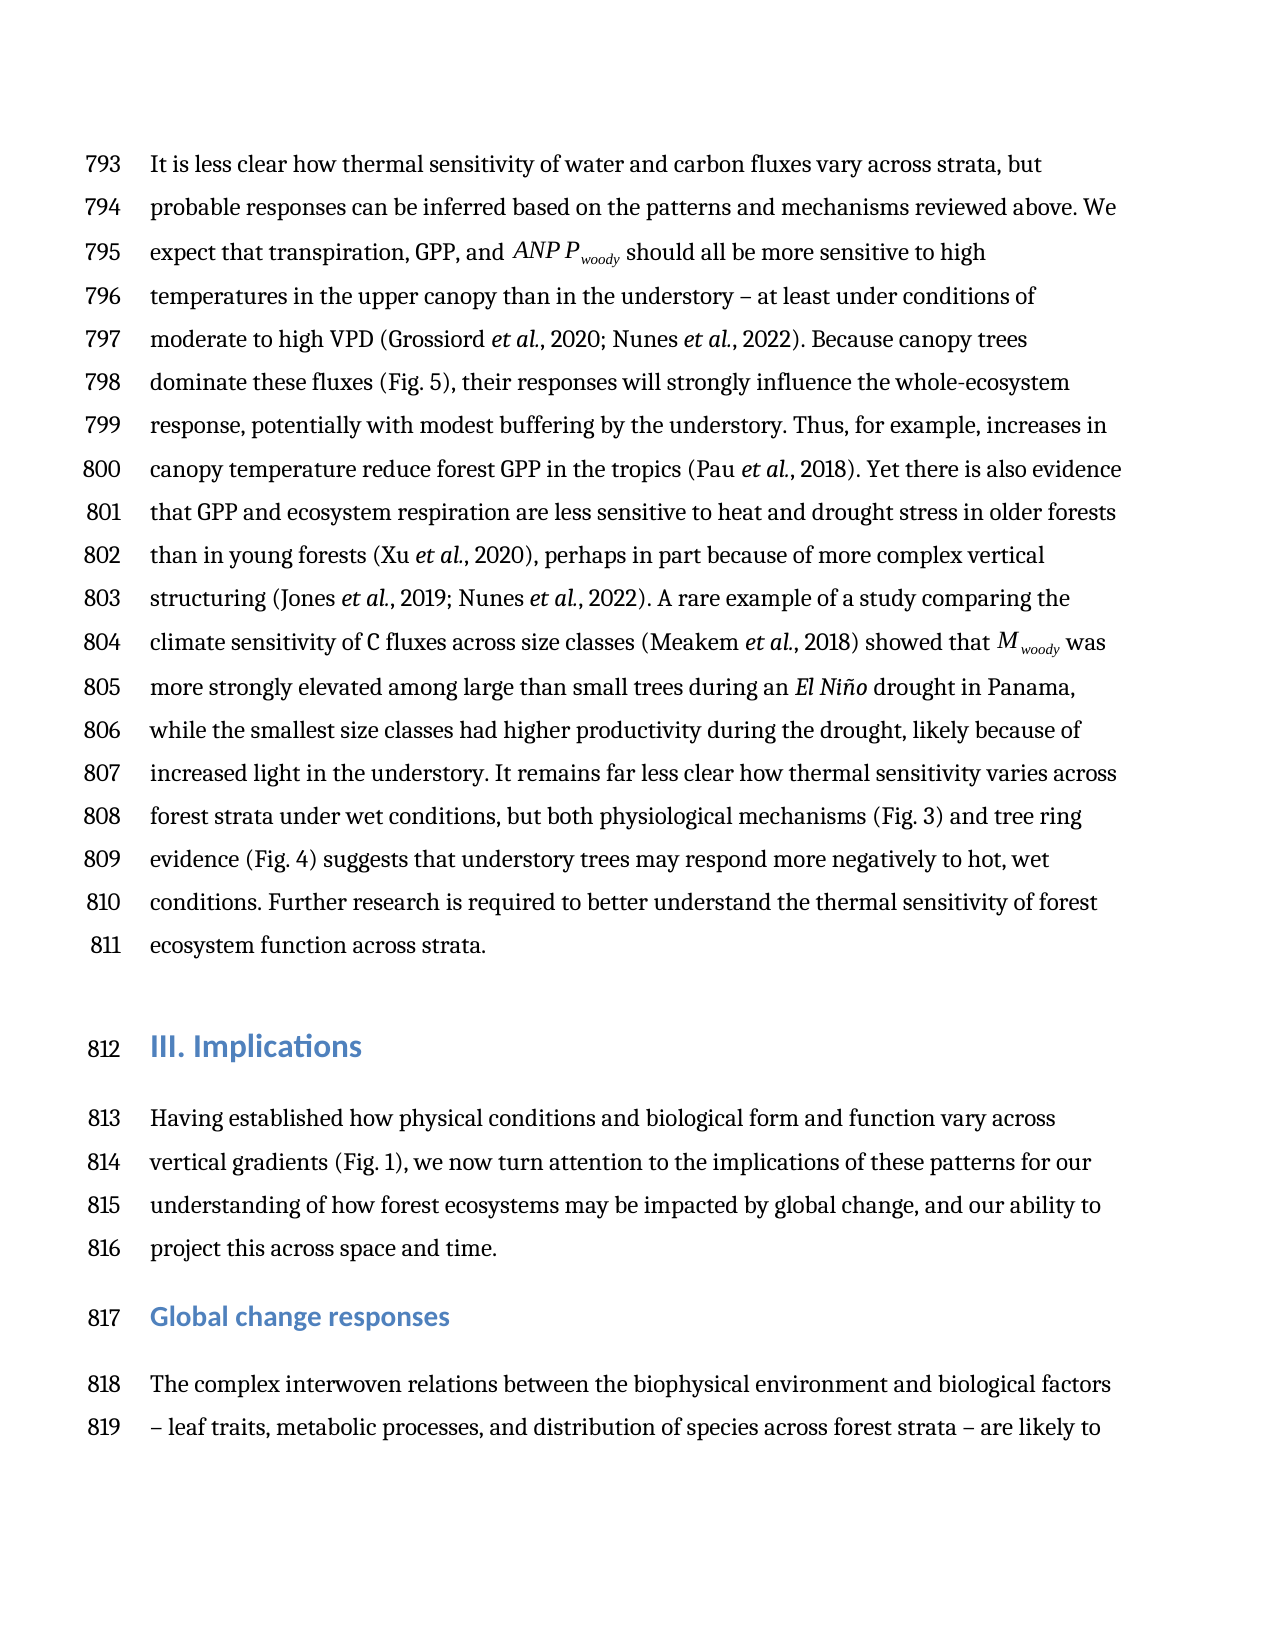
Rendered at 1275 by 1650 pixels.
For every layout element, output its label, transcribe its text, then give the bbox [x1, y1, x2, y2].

text Having established how physical conditions and biological form and function vary across vertical gradients (Fig. 1), we now turn attention to the implications of these patterns for our understanding of how forest ecosystems may be impacted by global change, and our ability to project this across space and time. [150, 1104, 1125, 1262]
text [150, 1370, 1125, 1442]
text It is less clear how thermal sensitivity of water and carbon fluxes vary across strata, but probable responses can be inferred based on the patterns and mechanisms reviewed above. We expect that transpiration, GPP, and should all be more sensitive to high temperatures in the upper canopy than in the understory – at least under conditions of moderate to high VPD (Grossiord et al., 2020; Nunes et al., 2022). Because canopy trees dominate these fluxes (Fig. 5), their responses will strongly influence the whole-ecosystem response, potentially with modest buffering by the understory. Thus, for example, increases in canopy temperature reduce forest GPP in the tropics (Pau et al., 2018). Yet there is also evidence that GPP and ecosystem respiration are less sensitive to heat and drought stress in older forests than in young forests (Xu et al., 2020), perhaps in part because of more complex vertical structuring (Jones et al., 2019; Nunes et al., 2022). A rare example of a study comparing the climate sensitivity of C fluxes across size classes (Meakem et al., 2018) showed that was more strongly elevated among large than small trees during an El Niño drought in Panama, while the smallest size classes had higher productivity during the drought, likely because of increased light in the understory. It remains far less clear how thermal sensitivity varies across forest strata under wet conditions, but both physiological mechanisms (Fig. 3) and tree ring evidence (Fig. 4) suggests that understory trees may respond more negatively to hot, wet conditions. Further research is required to better understand the thermal sensitivity of forest ecosystem function across strata. [150, 150, 1125, 960]
subtitle III. Implications [150, 1024, 1125, 1065]
subtitle Global change responses [150, 1298, 1125, 1333]
